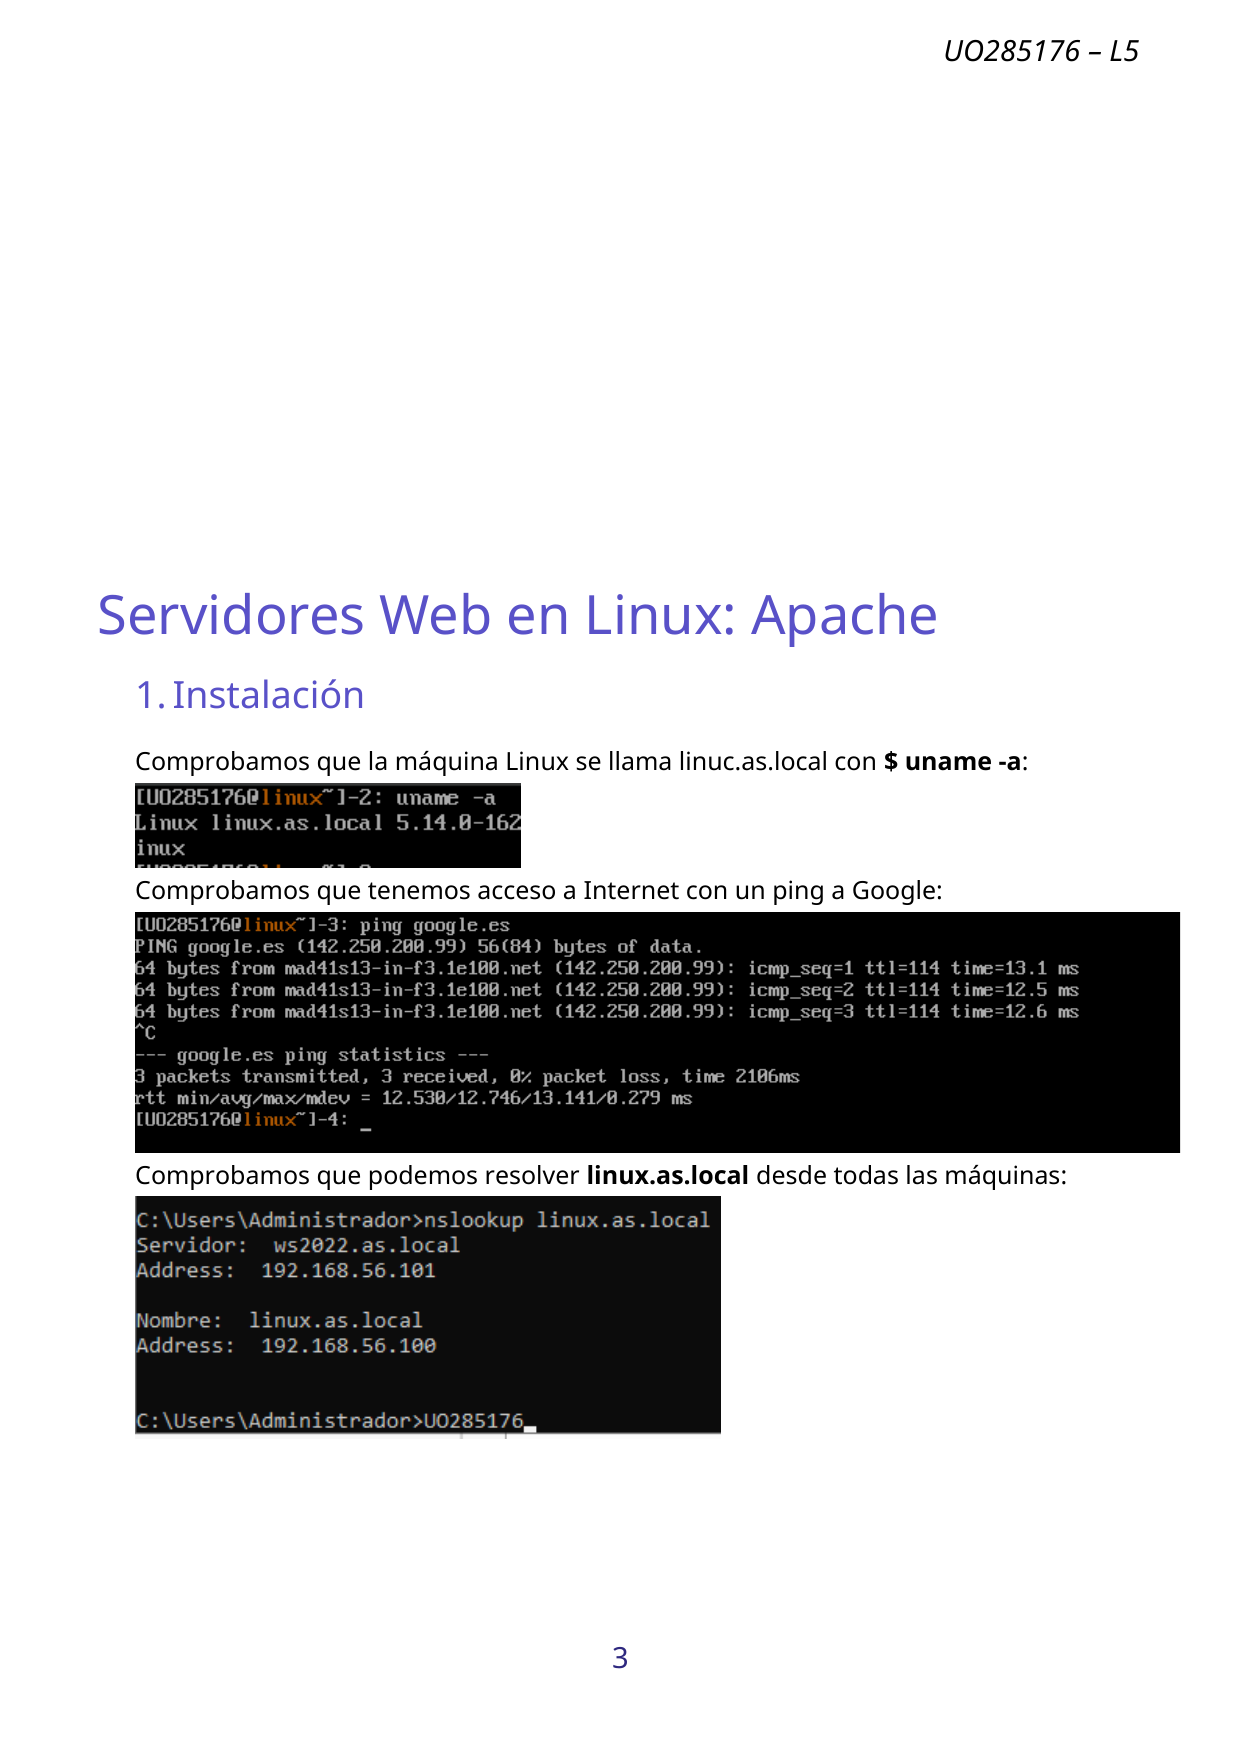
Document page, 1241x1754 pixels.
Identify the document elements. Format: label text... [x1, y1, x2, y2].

picture [135, 1196, 721, 1439]
picture [135, 783, 521, 868]
text Comprobamos que tenemos acceso a Internet con un ping a Google: [135, 873, 1143, 907]
subtitle Instalación [135, 668, 1143, 719]
text Comprobamos que la máquina Linux se llama linuc.as.local con $ uname -a: [135, 744, 1143, 778]
picture [135, 912, 1181, 1153]
text Comprobamos que podemos resolver linux.as.local desde todas las máquinas: [135, 1157, 1143, 1192]
subtitle Servidores Web en Linux: Apache [97, 577, 1143, 651]
